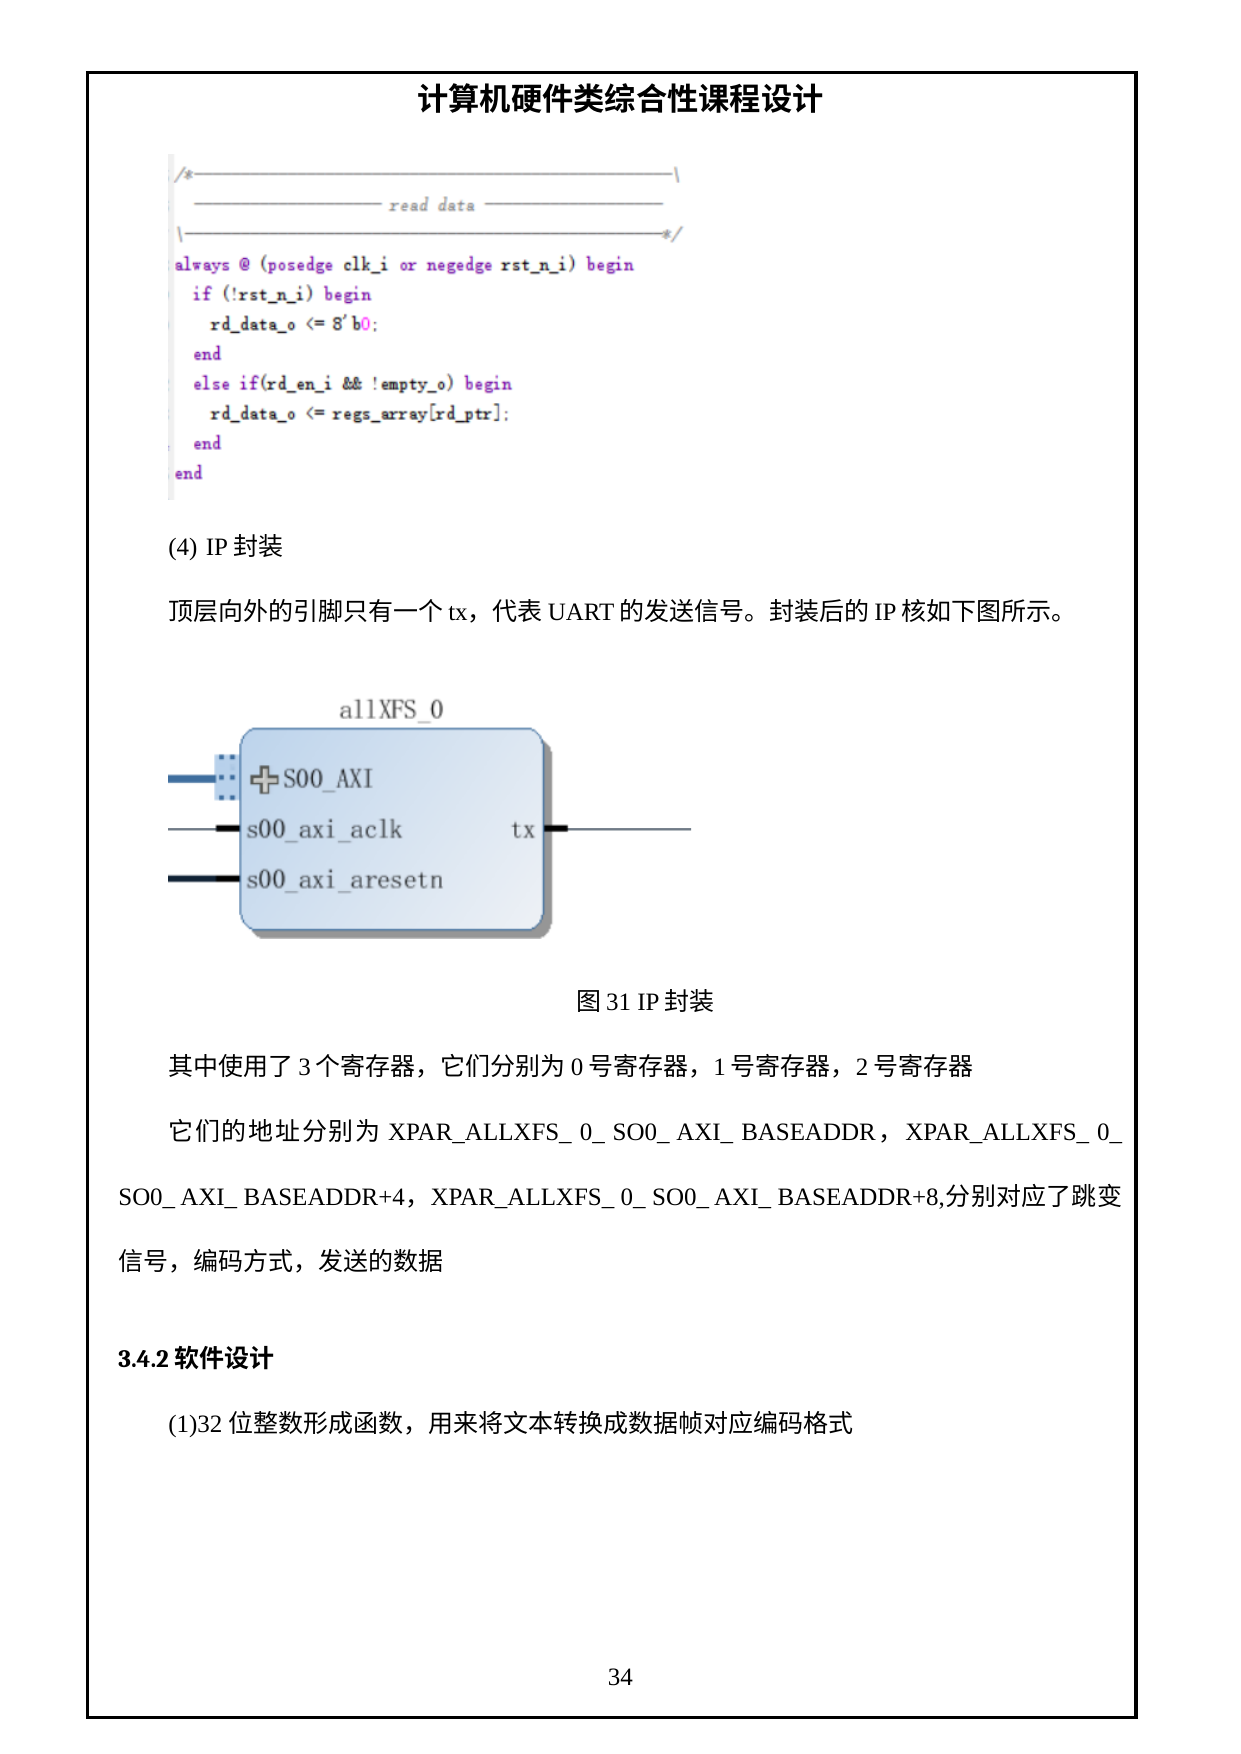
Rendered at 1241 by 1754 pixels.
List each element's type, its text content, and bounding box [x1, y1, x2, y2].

text 顶层向外的引脚只有一个tx，代表UART的发送信号。封装后的IP核如下图所示。 [118, 577, 1122, 642]
text 3.4.2 软件设计 [118, 1324, 1122, 1389]
text 其中使用了3个寄存器，它们分别为0号寄存器，1号寄存器，2号寄存器 [118, 1032, 1122, 1097]
text (4) IP封装 [118, 512, 1122, 577]
text 它们的地址分别为XPAR_ALLXFS_ 0_ SO0_ AXI_ BASEADDR，XPAR_ALLXFS_ 0_ SO0_ AXI_ BASEADDR+4，XPAR_ALLXFS_ 0_ SO0_ AXI_ BASEADDR+8,分别对应了跳变信号，编码方式，发送的数据 [118, 1097, 1122, 1292]
text 图31 IP封装 [118, 967, 1122, 1032]
picture [168, 641, 692, 939]
text (1)32 位整数形成函数，用来将文本转换成数据帧对应编码格式 [118, 1389, 1122, 1454]
picture [168, 154, 688, 500]
